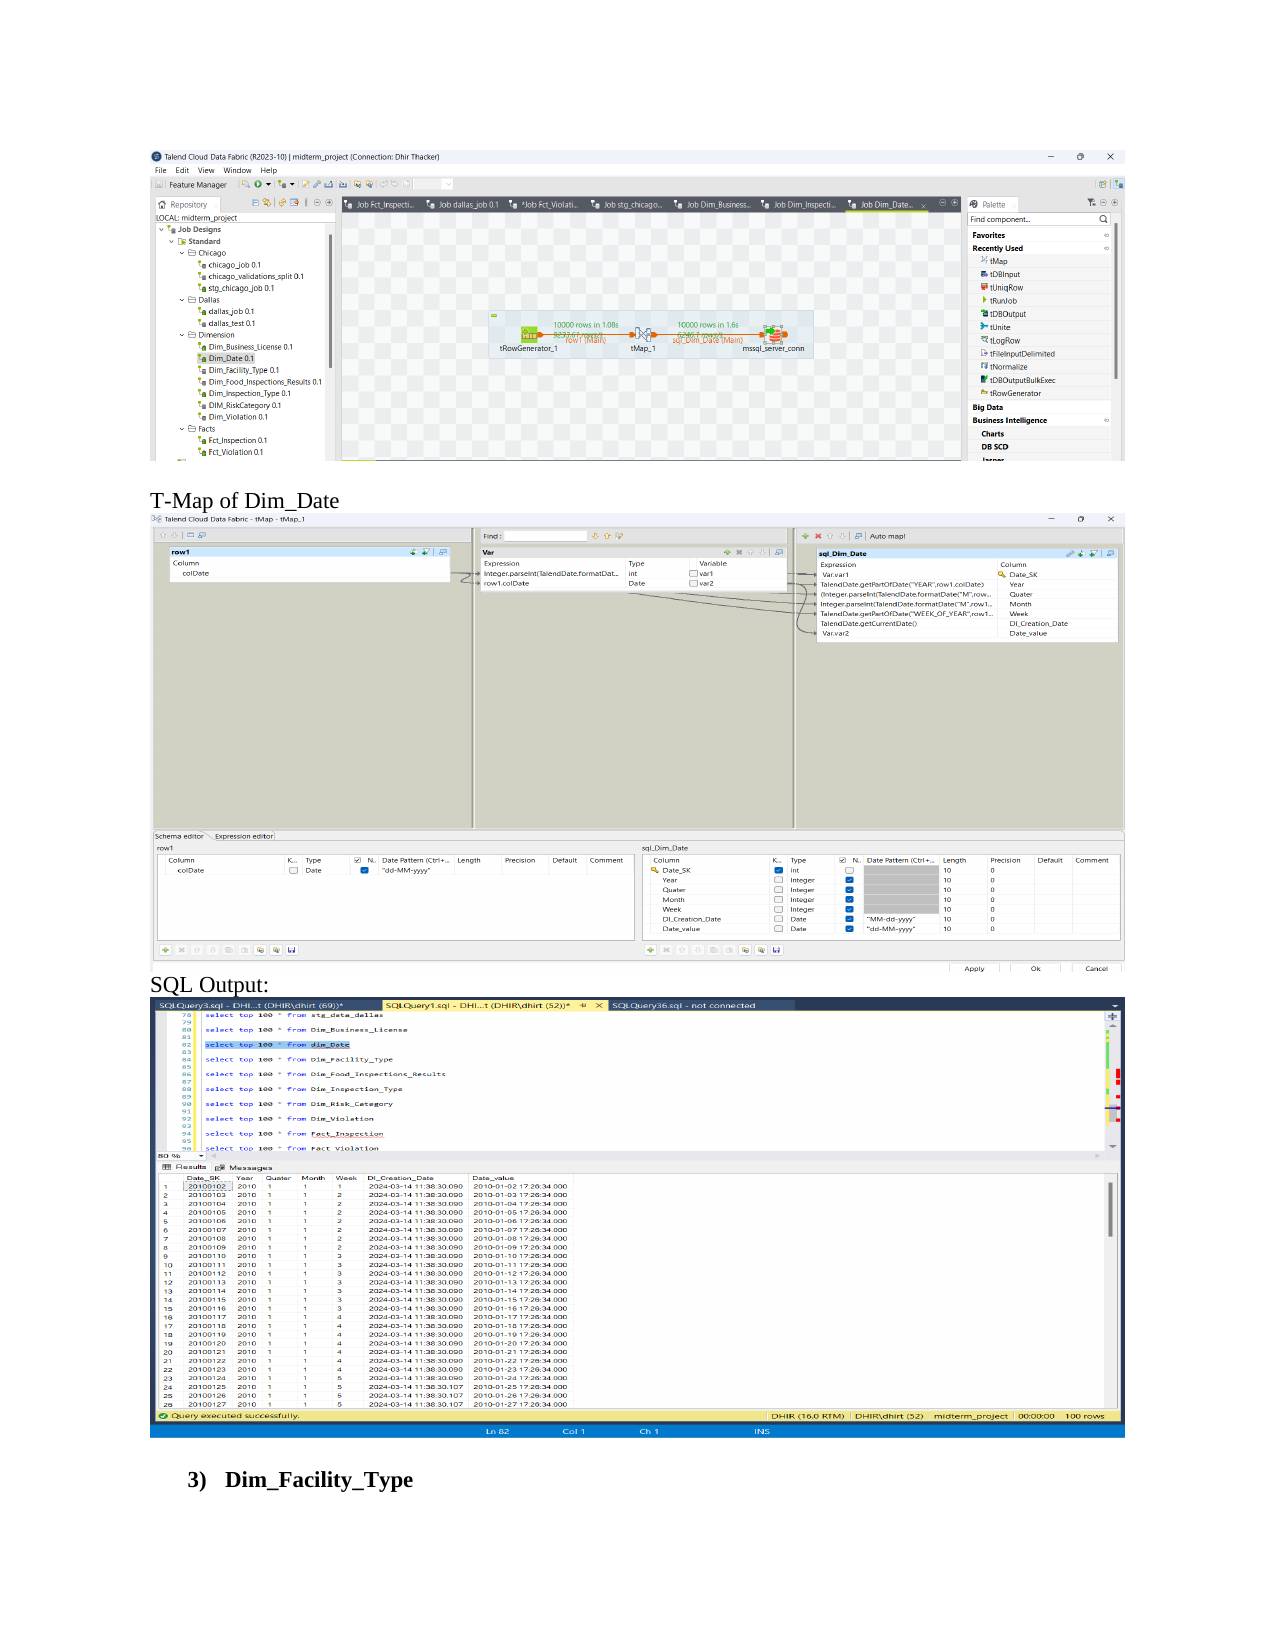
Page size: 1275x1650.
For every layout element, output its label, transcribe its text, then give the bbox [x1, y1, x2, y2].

text T-Map of Dim_Date [150, 487, 1125, 513]
picture [150, 150, 1125, 461]
picture [150, 997, 1125, 1438]
text SQL Output: [150, 972, 1125, 997]
list Dim_Facility_Type [187, 1466, 1125, 1493]
picture [150, 513, 1125, 972]
